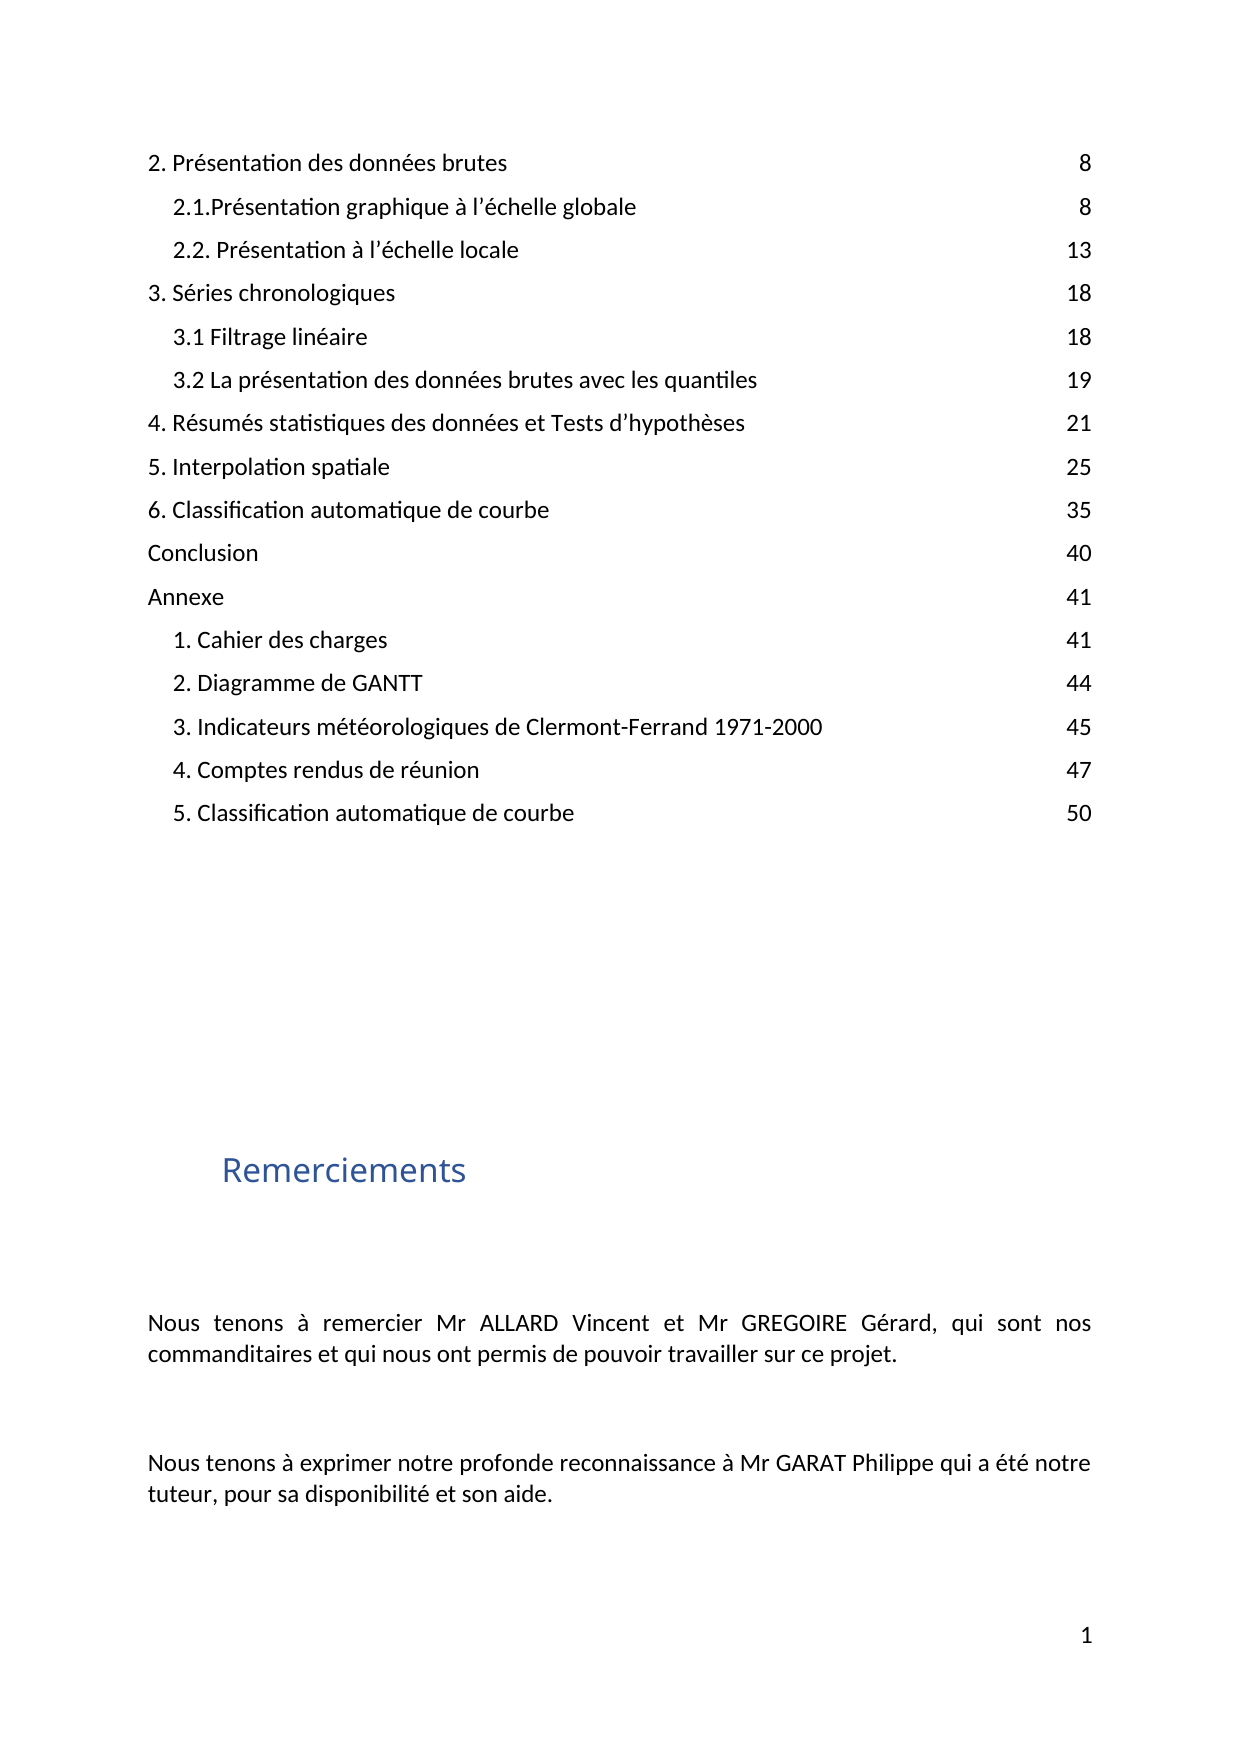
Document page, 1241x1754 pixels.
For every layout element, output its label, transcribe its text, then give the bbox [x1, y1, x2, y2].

subtitle Remerciements [148, 1147, 1093, 1192]
text Nous tenons à exprimer notre profonde reconnaissance à Mr GARAT Philippe qui a été notre tuteur, pour sa disponibilité et son aide. [148, 1447, 1093, 1508]
text Nous tenons à remercier Mr ALLARD Vincent et Mr GREGOIRE Gérard, qui sont nos commanditaires et qui nous ont permis de pouvoir travailler sur ce projet. [148, 1307, 1093, 1368]
